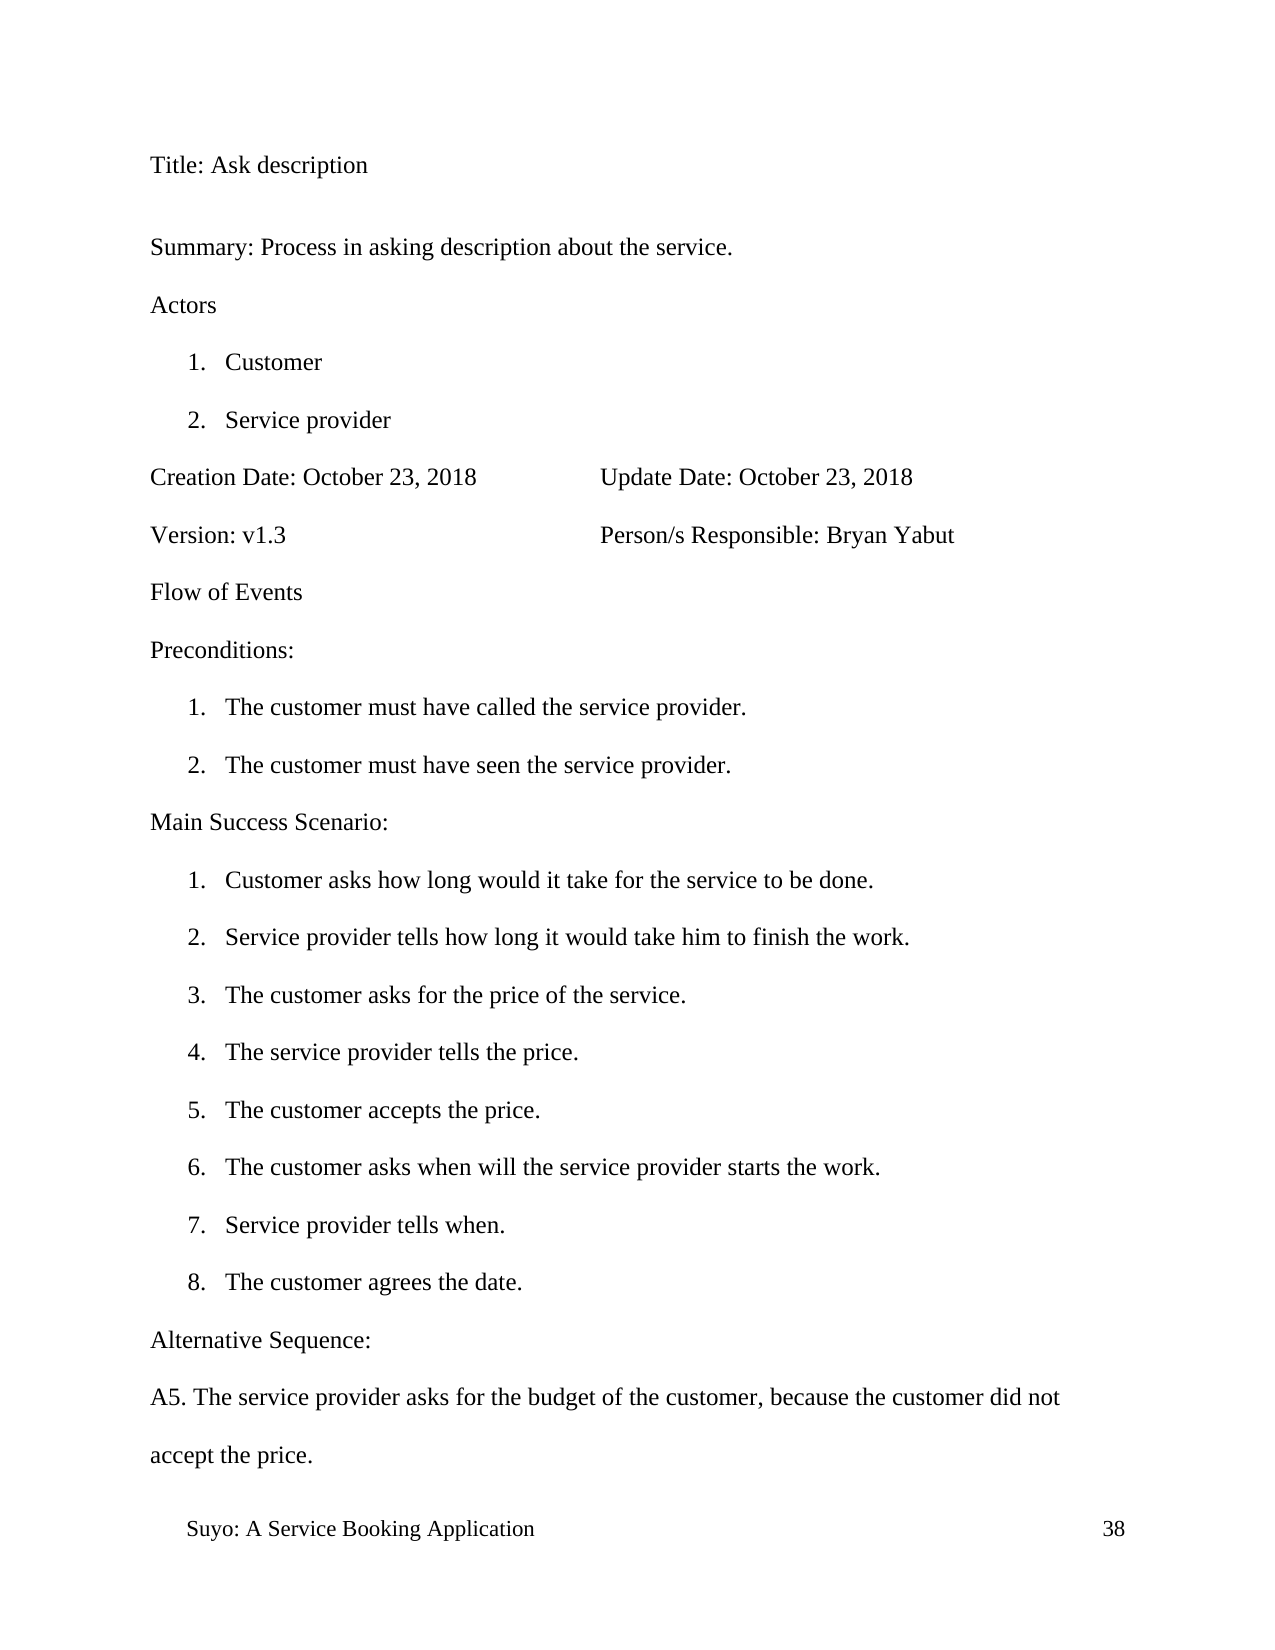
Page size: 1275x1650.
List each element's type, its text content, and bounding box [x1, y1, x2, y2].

text Flow of Events [150, 577, 1125, 606]
text Actors [150, 290, 1125, 319]
list The customer agrees the date. [187, 1267, 1125, 1296]
list Customer [187, 347, 1125, 376]
text Creation Date: October 23, 2018 Update Date: October 23, 2018 [150, 462, 1125, 491]
text Version: v1.3 Person/s Responsible: Bryan Yabut [150, 520, 1125, 549]
text Title: Ask description [150, 150, 1125, 179]
list The customer accepts the price. [187, 1095, 1125, 1124]
text Summary: Process in asking description about the service. [150, 232, 1125, 261]
list The customer asks for the price of the service. [187, 980, 1125, 1009]
text Main Success Scenario: [150, 807, 1125, 836]
text Preconditions: [150, 635, 1125, 664]
text A5. The service provider asks for the budget of the customer, because the customer did not accept the price. [150, 1382, 1125, 1469]
list The customer must have seen the service provider. [187, 750, 1125, 779]
list The customer asks when will the service provider starts the work. [187, 1152, 1125, 1181]
list Service provider tells when. [187, 1210, 1125, 1239]
list The customer must have called the service provider. [187, 692, 1125, 721]
text Alternative Sequence: [150, 1325, 1125, 1354]
list The service provider tells the price. [187, 1037, 1125, 1066]
list Service provider tells how long it would take him to finish the work. [187, 922, 1125, 951]
list Customer asks how long would it take for the service to be done. [187, 865, 1125, 894]
list Service provider [187, 405, 1125, 434]
